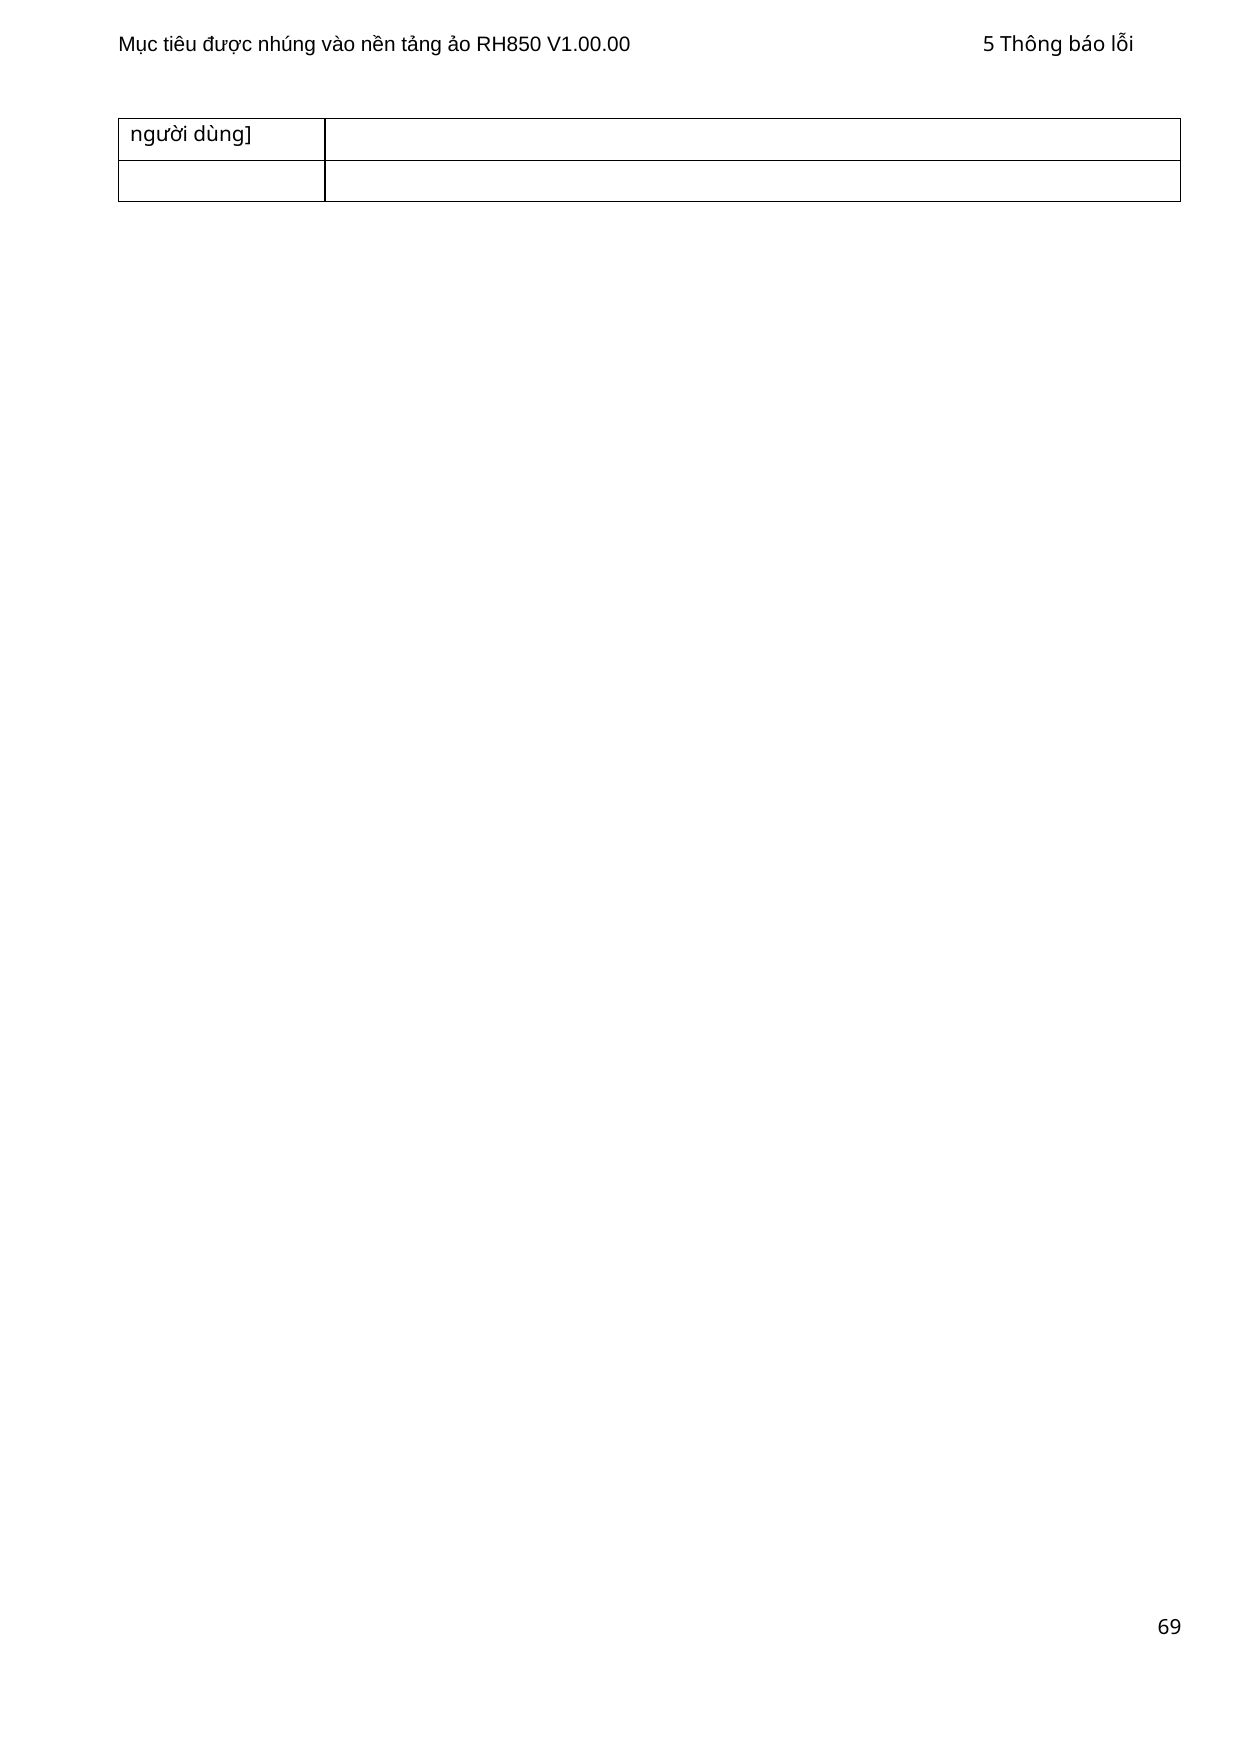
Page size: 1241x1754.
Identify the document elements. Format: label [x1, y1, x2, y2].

table_cell [119, 161, 324, 201]
table_cell [119, 119, 324, 159]
table_cell [326, 161, 1180, 201]
table_cell [326, 119, 1180, 159]
